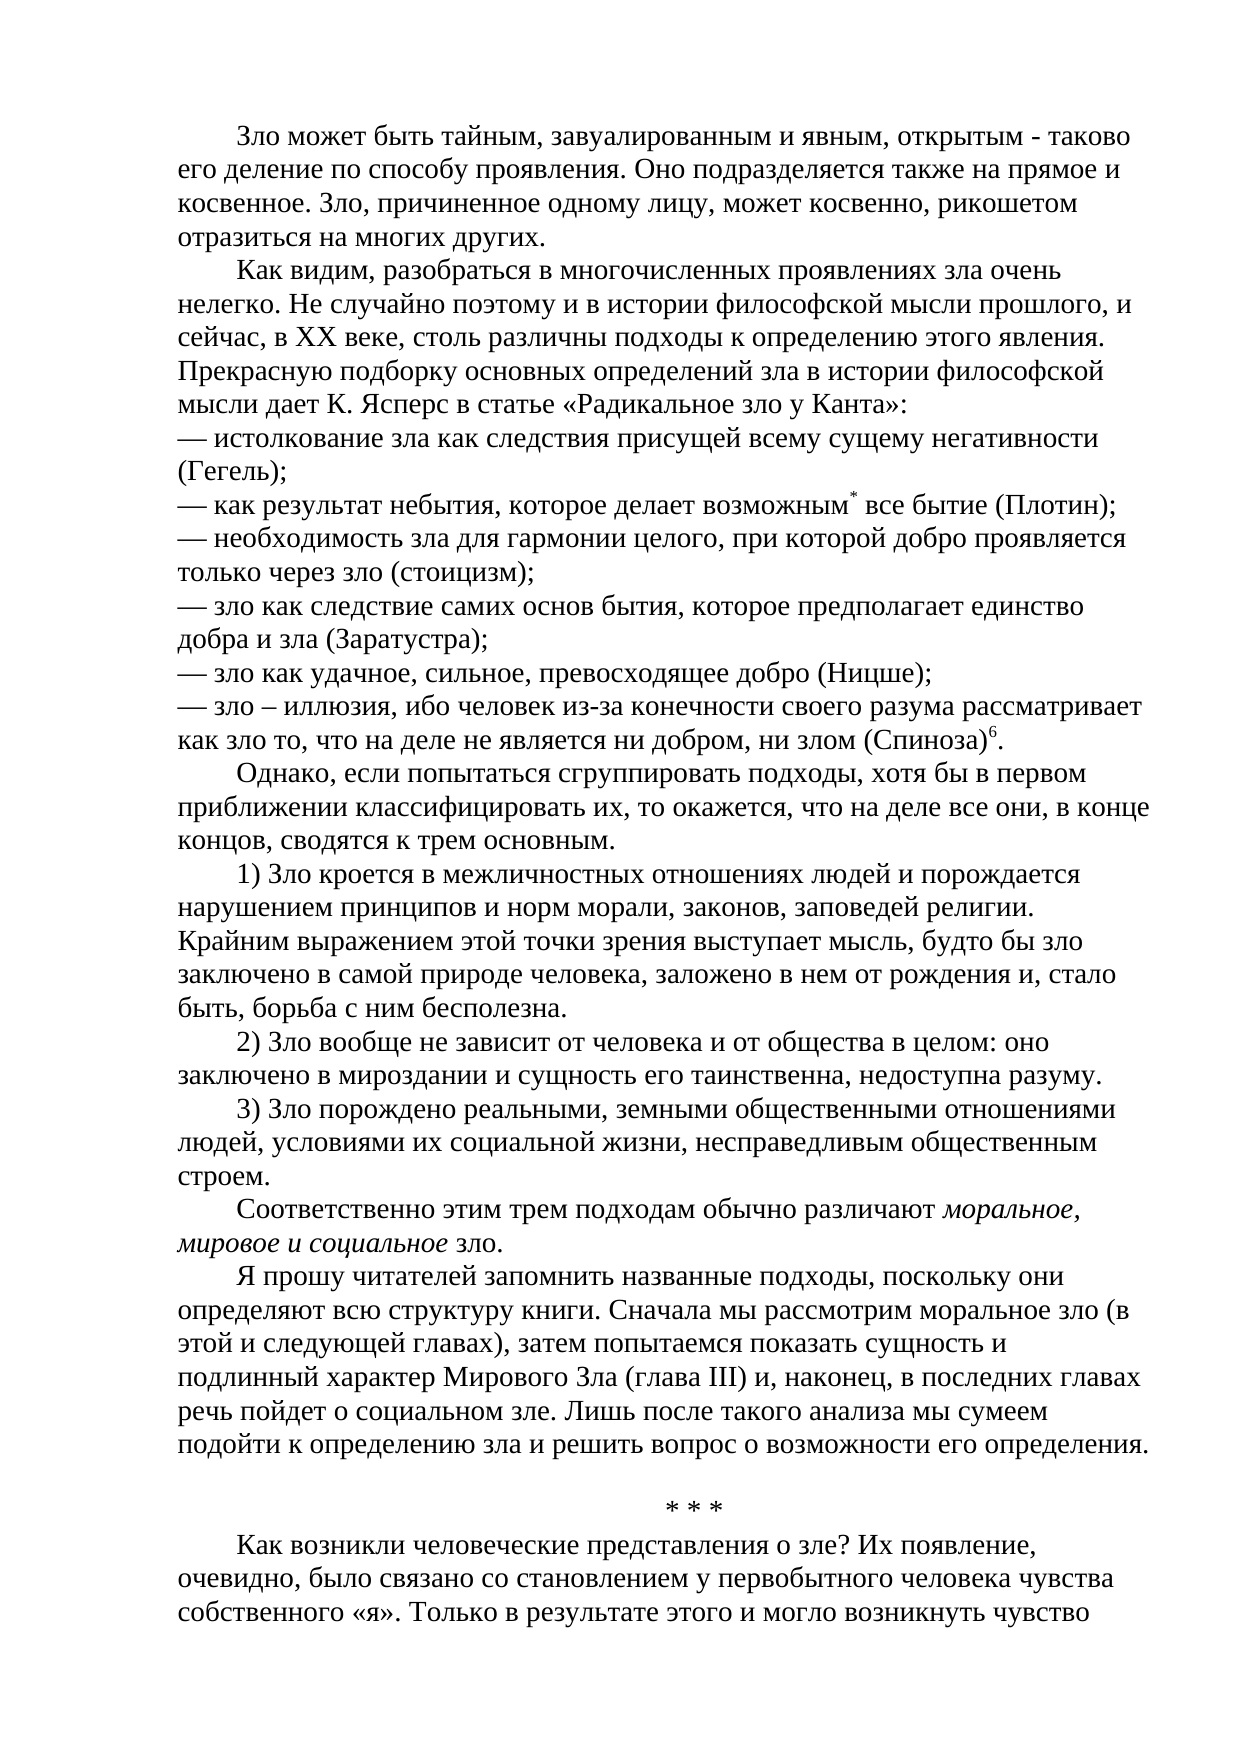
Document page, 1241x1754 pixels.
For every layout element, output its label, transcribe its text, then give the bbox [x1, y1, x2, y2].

text Как видим, разобраться в многочисленных проявлениях зла очень нелегко. Не случайно поэтому и в истории философской мысли прошлого, и сейчас, в XX веке, столь различны подходы к определению этого явления. [177, 252, 1152, 353]
text — зло – иллюзия, ибо человек из-за конечности своего разума рассматривает как зло то, что на деле не является ни добром, ни злом (Спиноза)6. [177, 688, 1152, 755]
text * * * [177, 1493, 1152, 1527]
text Зло может быть тайным, завуалированным и явным, открытым - таково его деление по способу проявления. Оно подразделяется также на прямое и косвенное. Зло, причиненное одному лицу, может косвенно, рикошетом отразиться на многих других. [177, 118, 1152, 252]
text 3) Зло порождено реальными, земными общественными отношениями людей, условиями их социальной жизни, несправедливым общественным строем. [177, 1091, 1152, 1191]
text — зло как следствие самих основ бытия, которое предполагает единство добра и зла (Заратустра); [177, 588, 1152, 655]
text — истолкование зла как следствия присущей всему сущему негативности (Гегель); [177, 420, 1152, 487]
text 1) Зло кроется в межличностных отношениях людей и порождается нарушением принципов и норм морали, законов, заповедей религии. Крайним выражением этой точки зрения выступает мысль, будто бы зло заключено в самой природе человека, заложено в нем от рождения и, стало быть, борьба с ним бесполезна. [177, 856, 1152, 1024]
text — необходимость зла для гармонии целого, при которой добро проявляется только через зло (стоицизм); [177, 521, 1152, 588]
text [177, 1527, 1152, 1627]
text Однако, если попытаться сгруппировать подходы, хотя бы в первом приближении классифицировать их, то окажется, что на деле все они, в конце концов, сводятся к трем основным. [177, 755, 1152, 856]
text — зло как удачное, сильное, превосходящее добро (Ницше); [177, 655, 1152, 688]
text — как результат небытия, которое делает возможным* все бытие (Плотин); [177, 487, 1152, 521]
text 2) Зло вообще не зависит от человека и от общества в целом: оно заключено в мироздании и сущность его таинственна, недоступна разуму. [177, 1024, 1152, 1091]
text Прекрасную подборку основных определений зла в истории философской мысли дает К. Ясперс в статье «Радикальное зло у Канта»: [177, 353, 1152, 420]
text Соответственно этим трем подходам обычно различают моральное, мировое и социальное зло. [177, 1191, 1152, 1258]
text Я прошу читателей запомнить названные подходы, поскольку они определяют всю структуру книги. Сначала мы рассмотрим моральное зло (в этой и следующей главах), затем попытаемся показать сущность и подлинный характер Мирового Зла (глава III) и, наконец, в последних главах речь пойдет о социальном зле. Лишь после такого анализа мы сумеем подойти к определению зла и решить вопрос о возможности его определения. [177, 1258, 1152, 1460]
